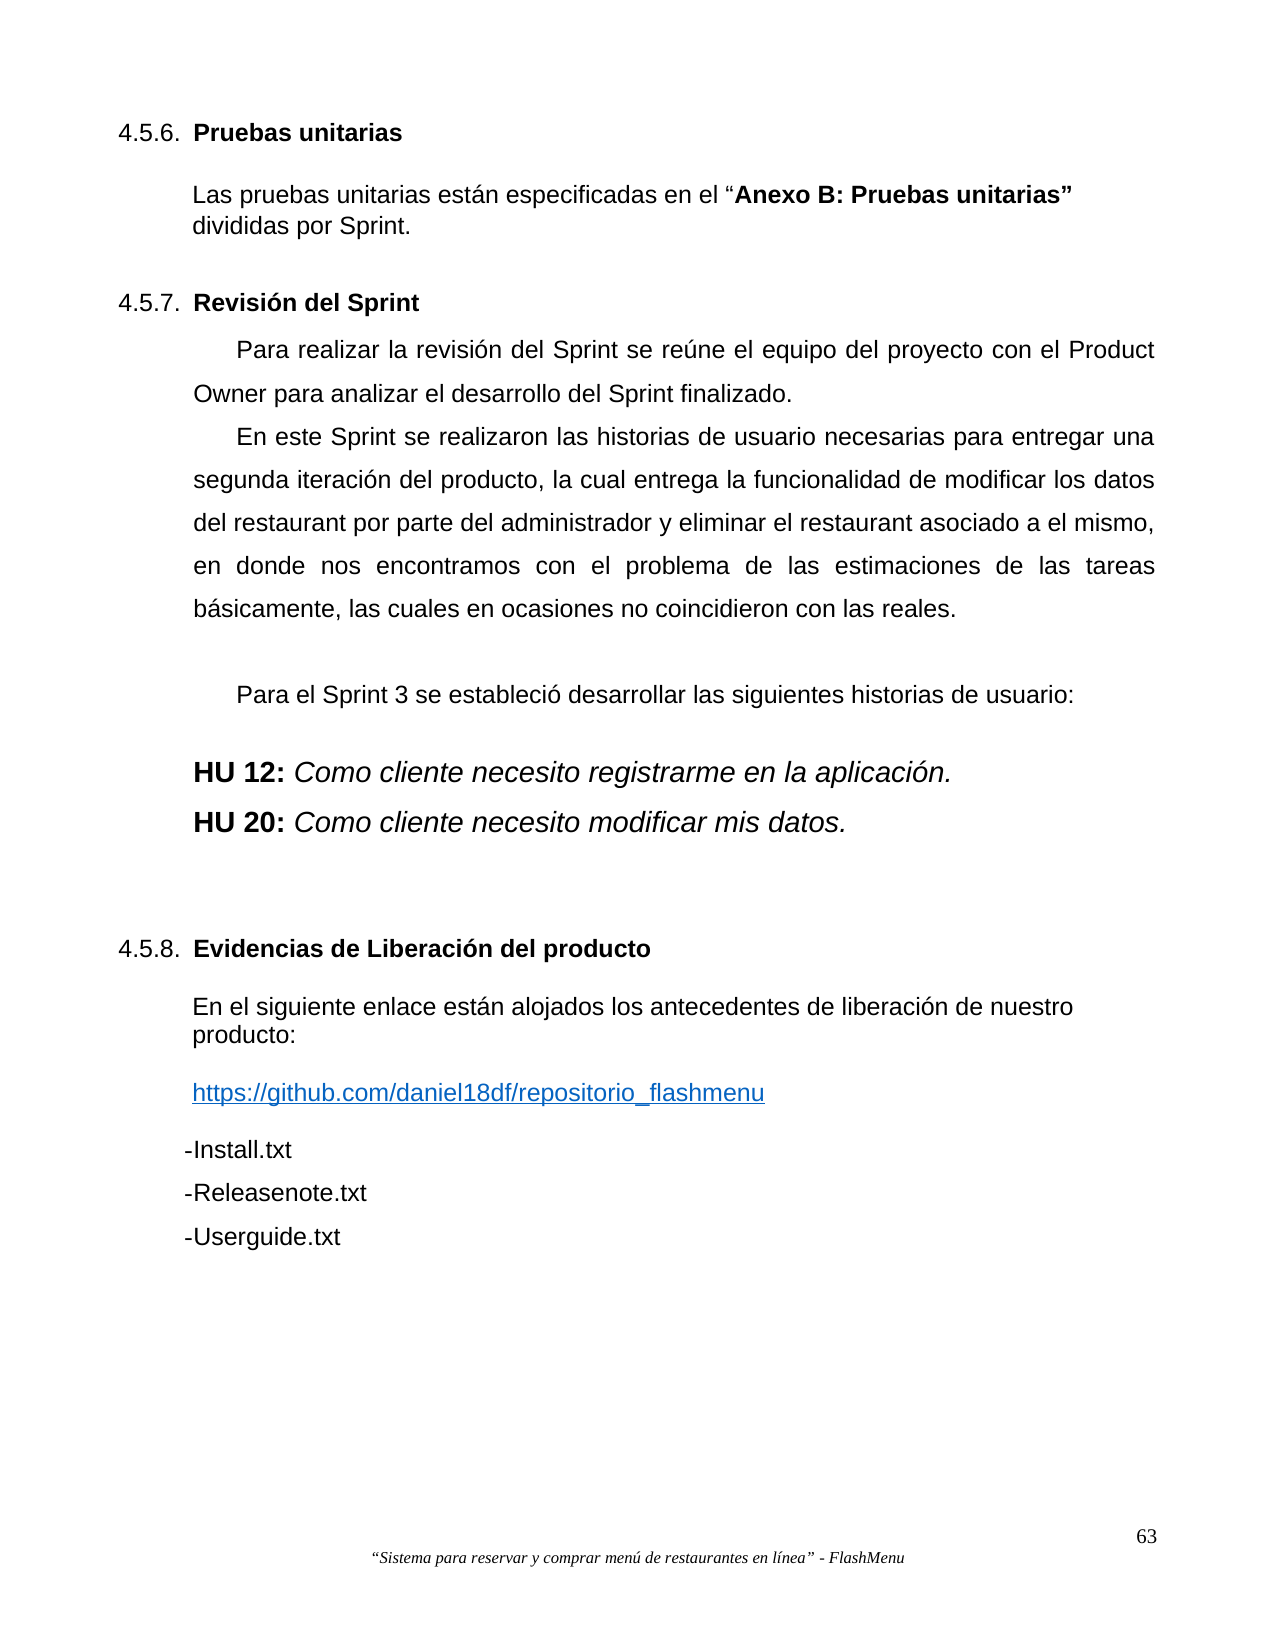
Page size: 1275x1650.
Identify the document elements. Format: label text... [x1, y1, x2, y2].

list Revisión del Sprint [118, 288, 1157, 316]
text HU 12: Como cliente necesito registrarme en la aplicación. [193, 754, 1157, 788]
text https://github.com/daniel18df/repositorio_flashmenu [192, 1078, 1157, 1106]
text En este Sprint se realizaron las historias de usuario necesarias para entregar una segunda iteración del producto, la cual entrega la funcionalidad de modificar los datos del restaurant por parte del administrador y eliminar el restaurant asociado a el mismo, en donde nos encontramos con el problema de las estimaciones de las tareas básicamente, las cuales en ocasiones no coincidieron con las reales. [193, 422, 1157, 623]
text Para realizar la revisión del Sprint se reúne el equipo del proyecto con el Product Owner para analizar el desarrollo del Sprint finalizado. [193, 335, 1157, 407]
list Pruebas unitarias [118, 118, 1157, 147]
text HU 20: Como cliente necesito modificar mis datos. [193, 805, 1157, 838]
list Releasenote.txt [184, 1178, 1157, 1207]
list Las pruebas unitarias están especificadas en el “Anexo B: Pruebas unitarias” divididas por Sprint. [192, 180, 1157, 240]
subtitle Evidencias de Liberación del producto [118, 934, 1157, 963]
list Install.txt [184, 1135, 1157, 1164]
list Userguide.txt [184, 1222, 1157, 1251]
text En el siguiente enlace están alojados los antecedentes de liberación de nuestro producto: [192, 991, 1157, 1049]
text Para el Sprint 3 se estableció desarrollar las siguientes historias de usuario: [193, 680, 1157, 709]
